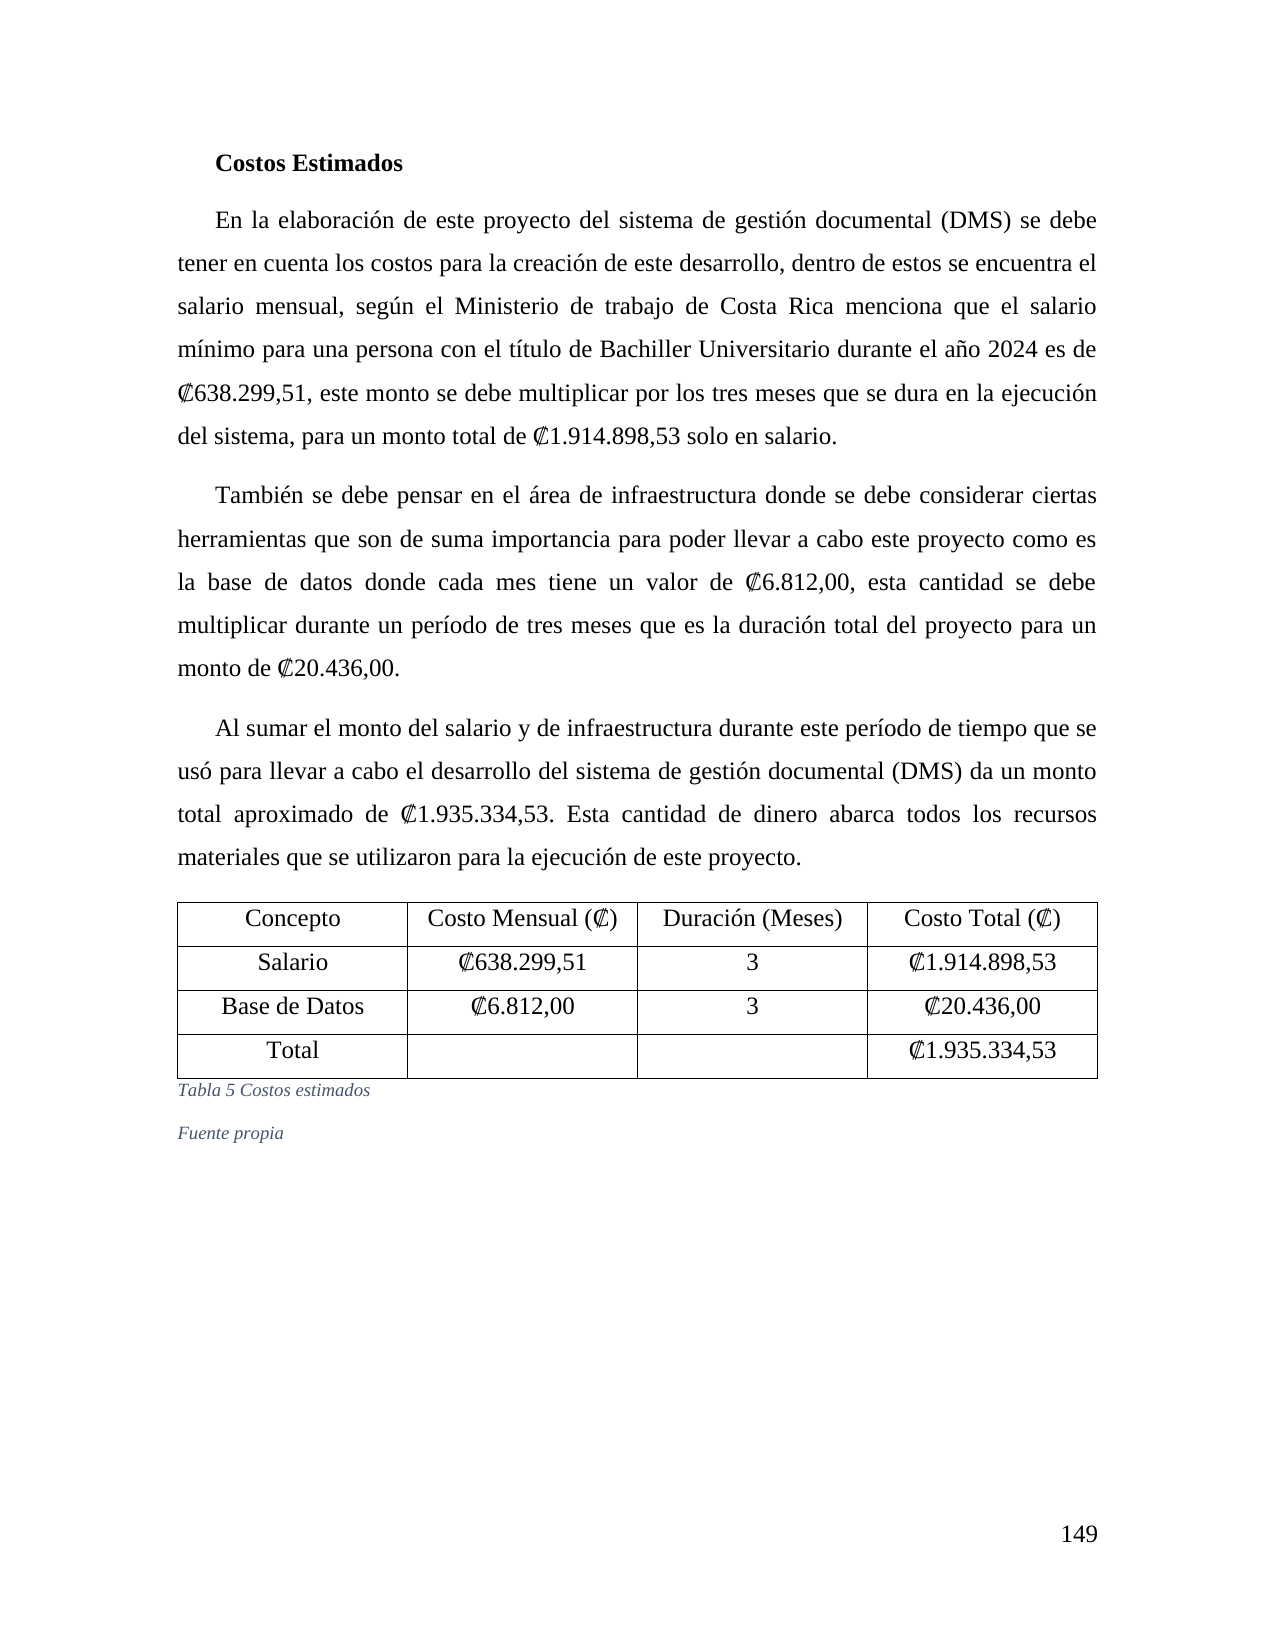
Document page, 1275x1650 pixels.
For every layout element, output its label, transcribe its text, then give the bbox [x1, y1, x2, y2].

table_cell ₡1.935.334,53 [868, 1035, 1097, 1078]
text En la elaboración de este proyecto del sistema de gestión documental (DMS) se debe tener en cuenta los costos para la creación de este desarrollo, dentro de estos se encuentra el salario mensual, según el Ministerio de trabajo de Costa Rica menciona que el salario mínimo para una persona con el título de Bachiller Universitario durante el año 2024 es de ₡638.299,51, este monto se debe multiplicar por los tres meses que se dura en la ejecución del sistema, para un monto total de ₡1.914.898,53 solo en salario. [177, 205, 1098, 449]
table_cell ₡638.299,51 [408, 947, 637, 990]
table_cell 3 [638, 991, 867, 1034]
table_cell Base de Datos [178, 991, 407, 1034]
table_cell ₡20.436,00 [868, 991, 1097, 1034]
table_cell ₡6.812,00 [408, 991, 637, 1034]
subtitle Costos Estimados [215, 148, 1098, 176]
table_header Costo Mensual (₡) [408, 903, 637, 946]
table_cell [408, 1035, 637, 1078]
table_header Duración (Meses) [638, 903, 867, 946]
text Fuente propia [177, 1122, 1098, 1143]
table_cell ₡1.914.898,53 [868, 947, 1097, 990]
table_cell Salario [178, 947, 407, 990]
text Al sumar el monto del salario y de infraestructura durante este período de tiempo que se usó para llevar a cabo el desarrollo del sistema de gestión documental (DMS) da un monto total aproximado de ₡1.935.334,53. Esta cantidad de dinero abarca todos los recursos materiales que se utilizaron para la ejecución de este proyecto. [177, 713, 1098, 871]
table_header Costo Total (₡) [868, 903, 1097, 946]
table_cell Total [178, 1035, 407, 1078]
table_cell [638, 1035, 867, 1078]
table_header Concepto [178, 903, 407, 946]
table_cell 3 [638, 947, 867, 990]
text También se debe pensar en el área de infraestructura donde se debe considerar ciertas herramientas que son de suma importancia para poder llevar a cabo este proyecto como es la base de datos donde cada mes tiene un valor de ₡6.812,00, esta cantidad se debe multiplicar durante un período de tres meses que es la duración total del proyecto para un monto de ₡20.436,00. [177, 481, 1098, 682]
